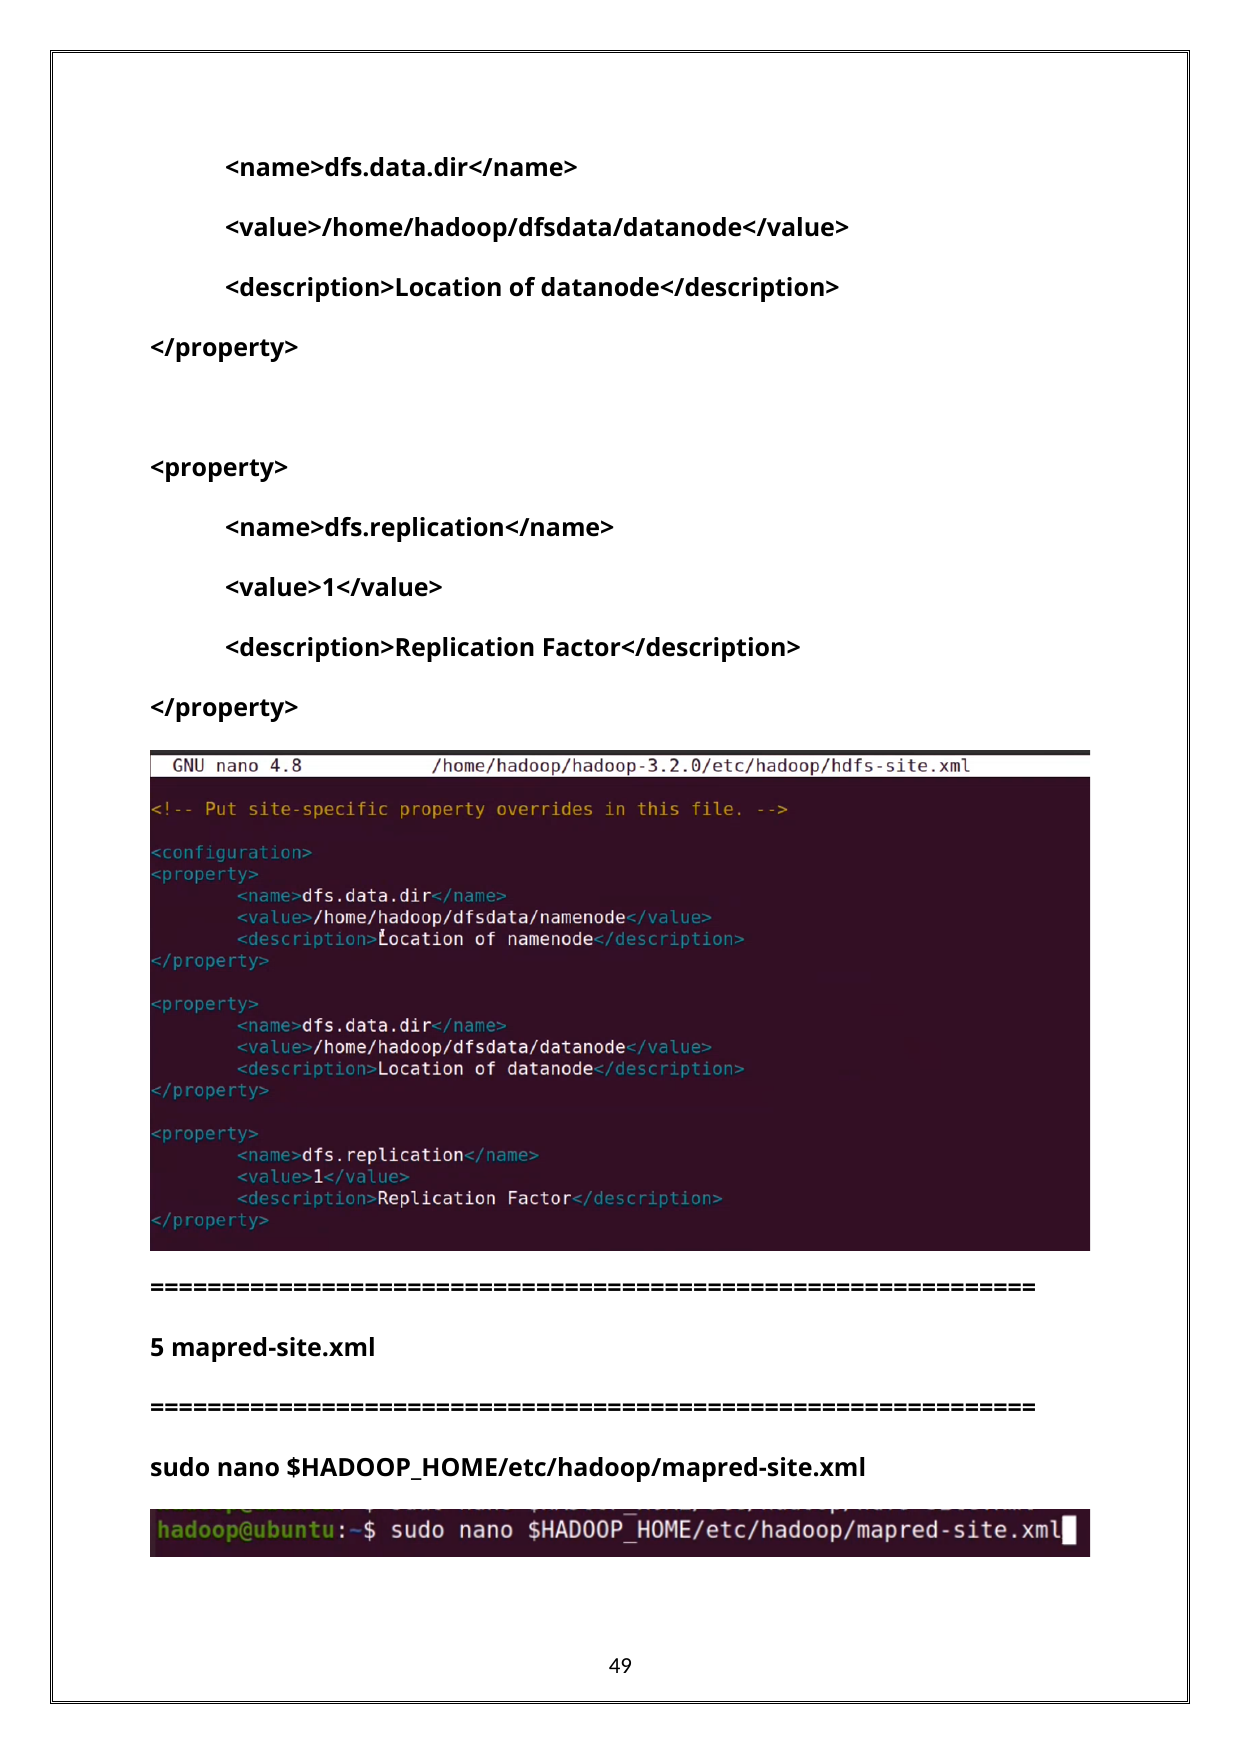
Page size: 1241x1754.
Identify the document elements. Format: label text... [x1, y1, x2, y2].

picture [150, 1509, 1091, 1557]
text </property> [150, 690, 1090, 724]
text ============================================================== [150, 1270, 1090, 1304]
picture [150, 750, 1091, 1251]
text ============================================================== [150, 1390, 1090, 1424]
text <value>1</value> [150, 570, 1090, 604]
text 5 mapred-site.xml [150, 1330, 1090, 1364]
text <description>Location of datanode</description> [150, 270, 1090, 304]
text <value>/home/hadoop/dfsdata/datanode</value> [150, 210, 1090, 244]
text <description>Replication Factor</description> [150, 630, 1090, 664]
text <name>dfs.data.dir</name> [150, 150, 1090, 184]
text </property> [150, 330, 1090, 364]
text sudo nano $HADOOP_HOME/etc/hadoop/mapred-site.xml [150, 1450, 1090, 1484]
text <name>dfs.replication</name> [150, 510, 1090, 544]
text <property> [150, 450, 1090, 484]
